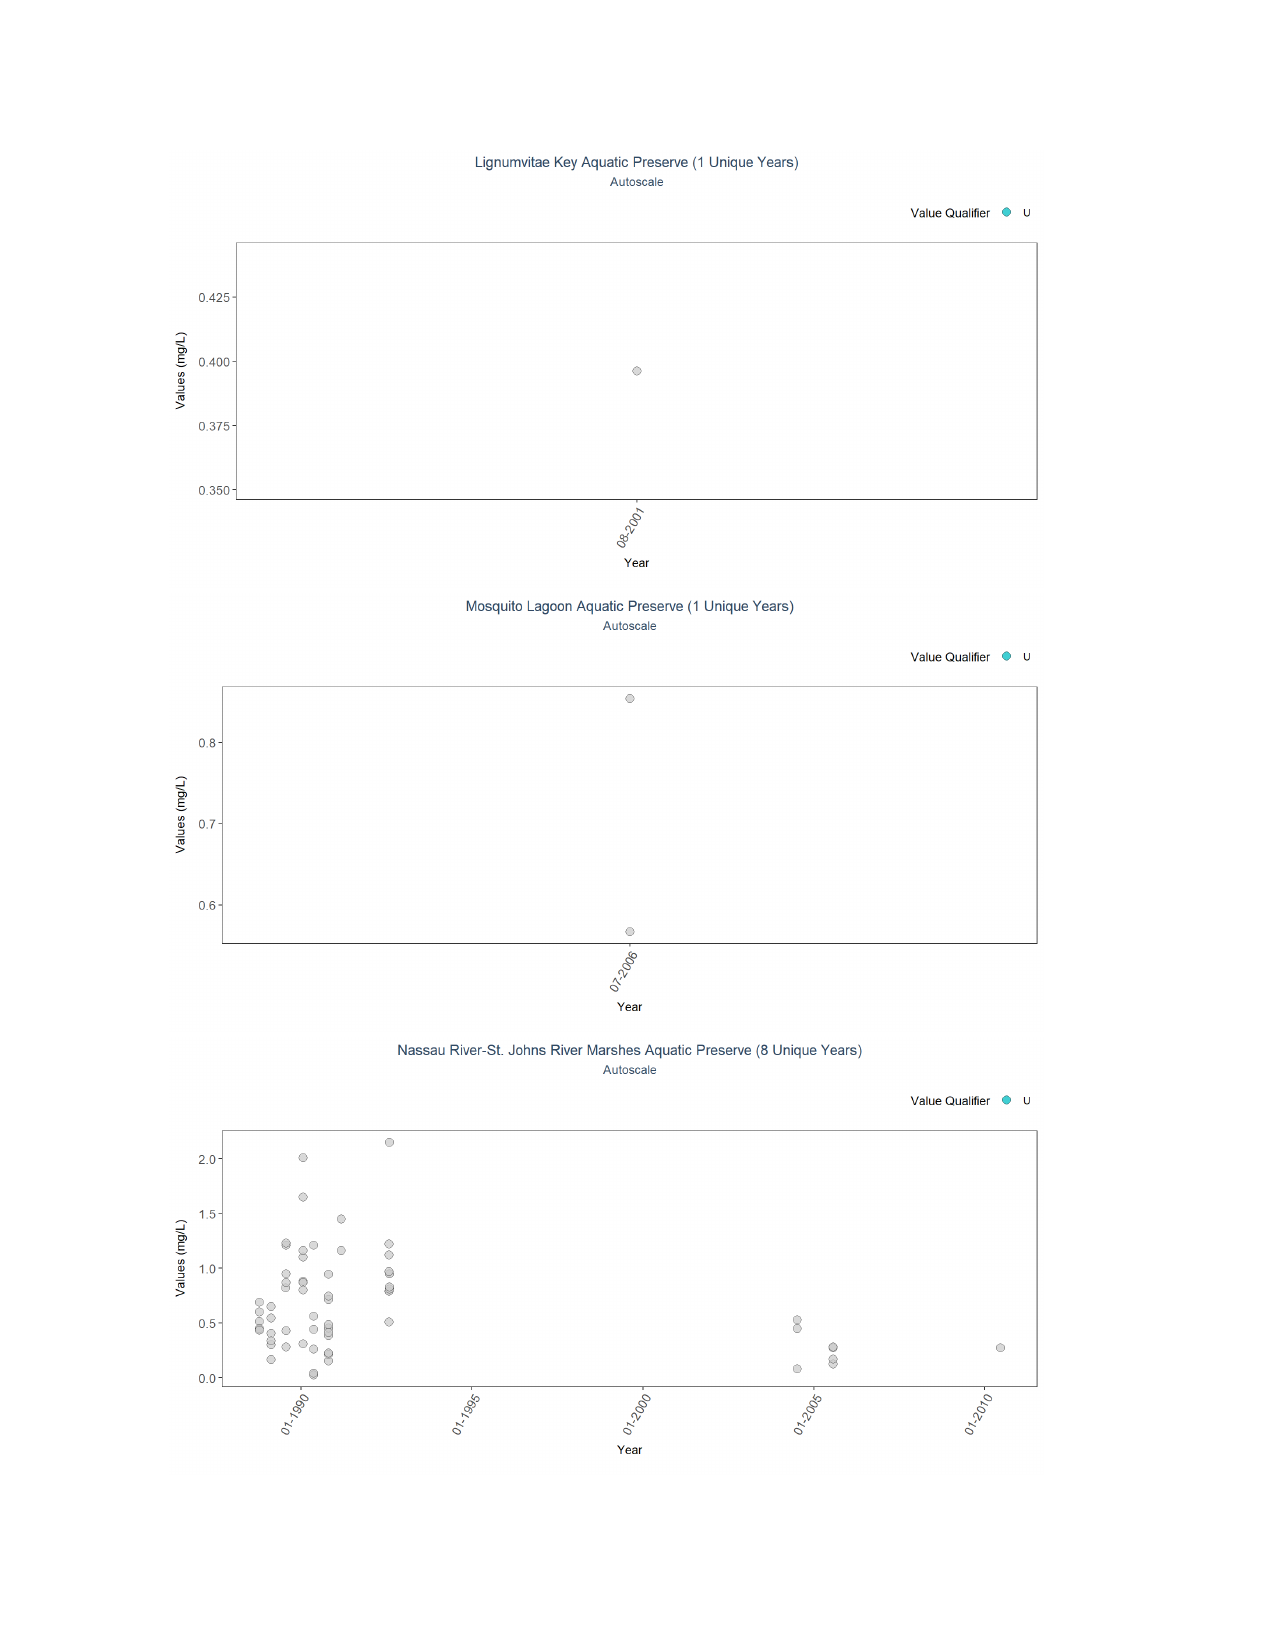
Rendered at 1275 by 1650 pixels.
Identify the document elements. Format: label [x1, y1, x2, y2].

picture [168, 150, 1044, 588]
picture [168, 1037, 1044, 1475]
picture [168, 593, 1044, 1032]
